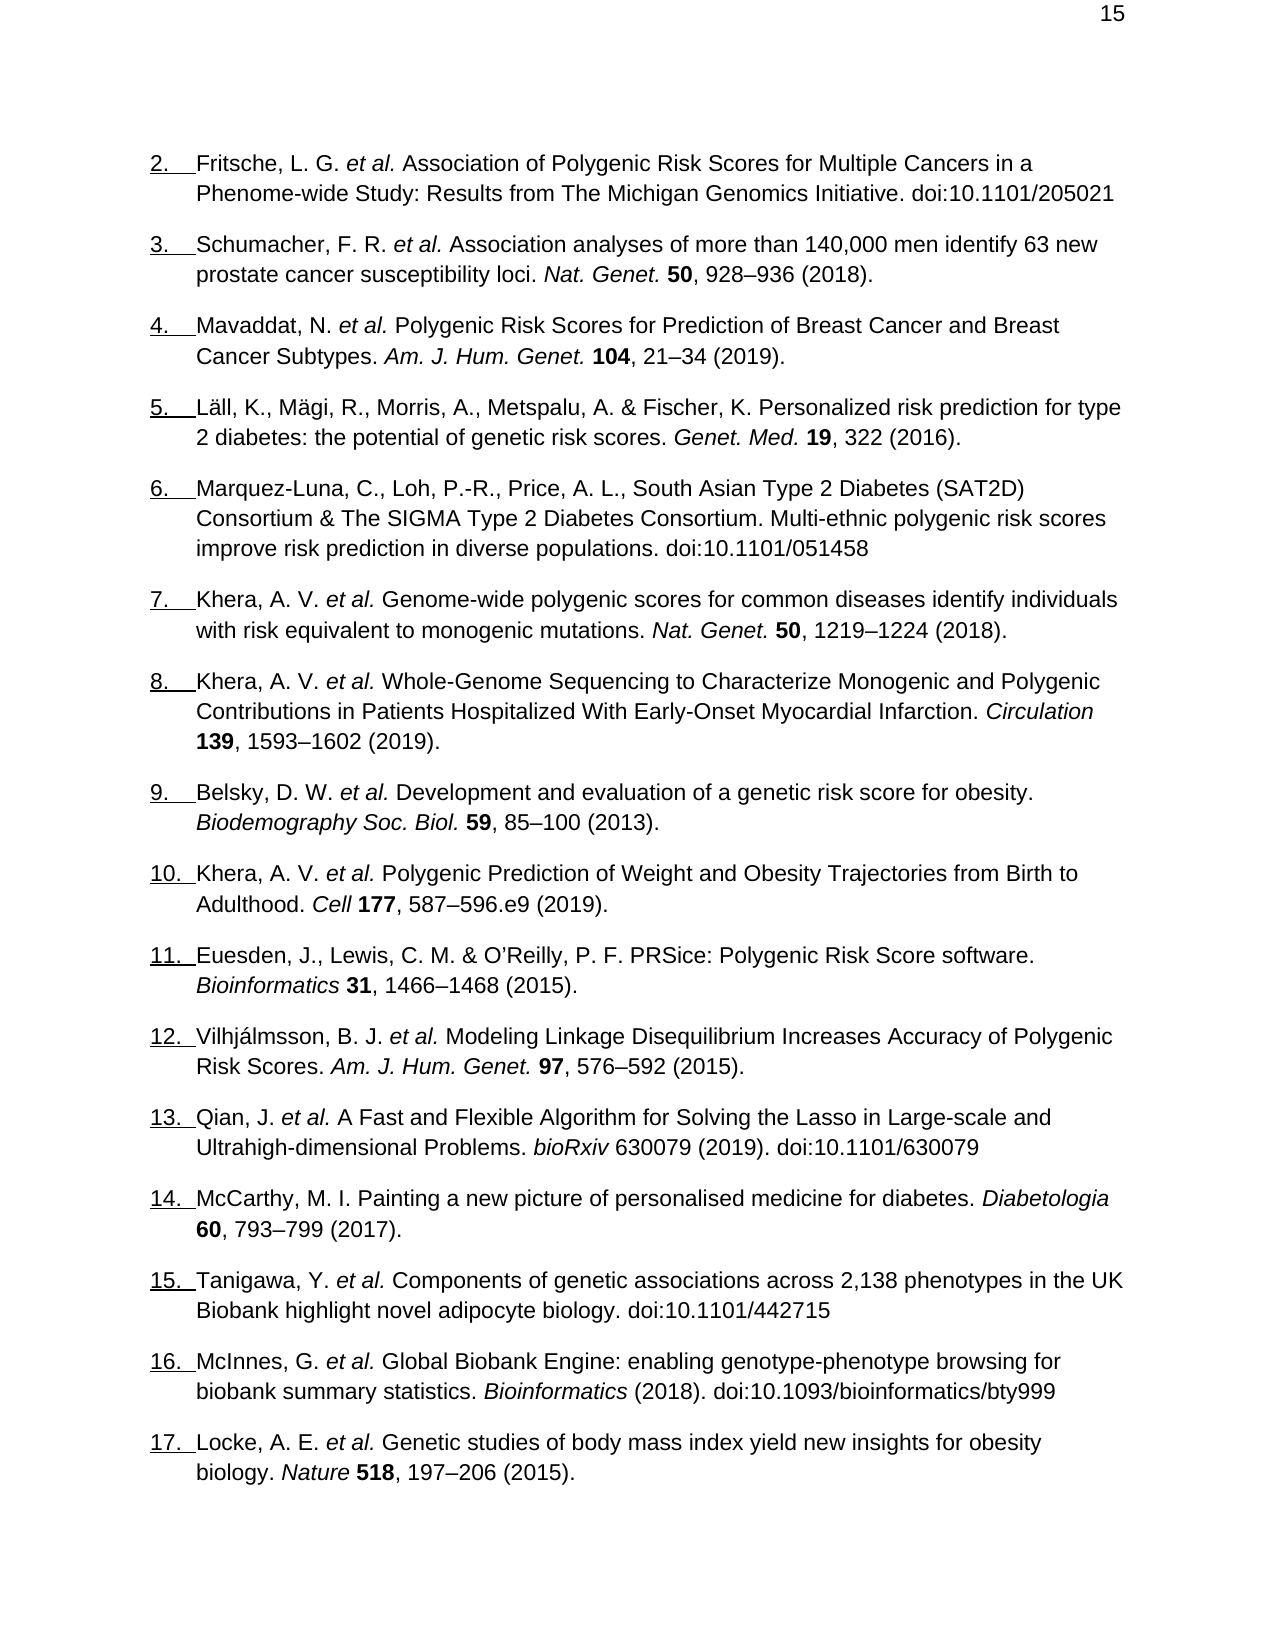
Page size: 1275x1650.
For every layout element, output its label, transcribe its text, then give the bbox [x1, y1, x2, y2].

text 17. Locke, A. E. et al. Genetic studies of body mass index yield new insights for obesity biology. Nature 518, 197–206 (2015). [150, 1429, 1125, 1486]
text 14. McCarthy, M. I. Painting a new picture of personalised medicine for diabetes. Diabetologia 60, 793–799 (2017). [150, 1185, 1125, 1242]
text 12. Vilhjálmsson, B. J. et al. Modeling Linkage Disequilibrium Increases Accuracy of Polygenic Risk Scores. Am. J. Hum. Genet. 97, 576–592 (2015). [150, 1023, 1125, 1079]
text 16. McInnes, G. et al. Global Biobank Engine: enabling genotype-phenotype browsing for biobank summary statistics. Bioinformatics (2018). doi:10.1093/bioinformatics/bty999 [150, 1348, 1125, 1404]
text 2. Fritsche, L. G. et al. Association of Polygenic Risk Scores for Multiple Cancers in a Phenome-wide Study: Results from The Michigan Genomics Initiative. doi:10.1101/205021 [150, 150, 1125, 207]
text 5. Läll, K., Mägi, R., Morris, A., Metspalu, A. & Fischer, K. Personalized risk prediction for type 2 diabetes: the potential of genetic risk scores. Genet. Med. 19, 322 (2016). [150, 394, 1125, 450]
text 3. Schumacher, F. R. et al. Association analyses of more than 140,000 men identify 63 new prostate cancer susceptibility loci. Nat. Genet. 50, 928–936 (2018). [150, 231, 1125, 288]
text 11. Euesden, J., Lewis, C. M. & O’Reilly, P. F. PRSice: Polygenic Risk Score software. Bioinformatics 31, 1466–1468 (2015). [150, 942, 1125, 998]
text 13. Qian, J. et al. A Fast and Flexible Algorithm for Solving the Lasso in Large-scale and Ultrahigh-dimensional Problems. bioRxiv 630079 (2019). doi:10.1101/630079 [150, 1104, 1125, 1161]
text 6. Marquez-Luna, C., Loh, P.-R., Price, A. L., South Asian Type 2 Diabetes (SAT2D) Consortium & The SIGMA Type 2 Diabetes Consortium. Multi-ethnic polygenic risk scores improve risk prediction in diverse populations. doi:10.1101/051458 [150, 475, 1125, 562]
text 7. Khera, A. V. et al. Genome-wide polygenic scores for common diseases identify individuals with risk equivalent to monogenic mutations. Nat. Genet. 50, 1219–1224 (2018). [150, 586, 1125, 643]
text 10. Khera, A. V. et al. Polygenic Prediction of Weight and Obesity Trajectories from Birth to Adulthood. Cell 177, 587–596.e9 (2019). [150, 860, 1125, 917]
text 4. Mavaddat, N. et al. Polygenic Risk Scores for Prediction of Breast Cancer and Breast Cancer Subtypes. Am. J. Hum. Genet. 104, 21–34 (2019). [150, 312, 1125, 369]
text 9. Belsky, D. W. et al. Development and evaluation of a genetic risk score for obesity. Biodemography Soc. Biol. 59, 85–100 (2013). [150, 779, 1125, 836]
text 15. Tanigawa, Y. et al. Components of genetic associations across 2,138 phenotypes in the UK Biobank highlight novel adipocyte biology. doi:10.1101/442715 [150, 1267, 1125, 1323]
text 8. Khera, A. V. et al. Whole-Genome Sequencing to Characterize Monogenic and Polygenic Contributions in Patients Hospitalized With Early-Onset Myocardial Infarction. Circulation 139, 1593–1602 (2019). [150, 668, 1125, 754]
